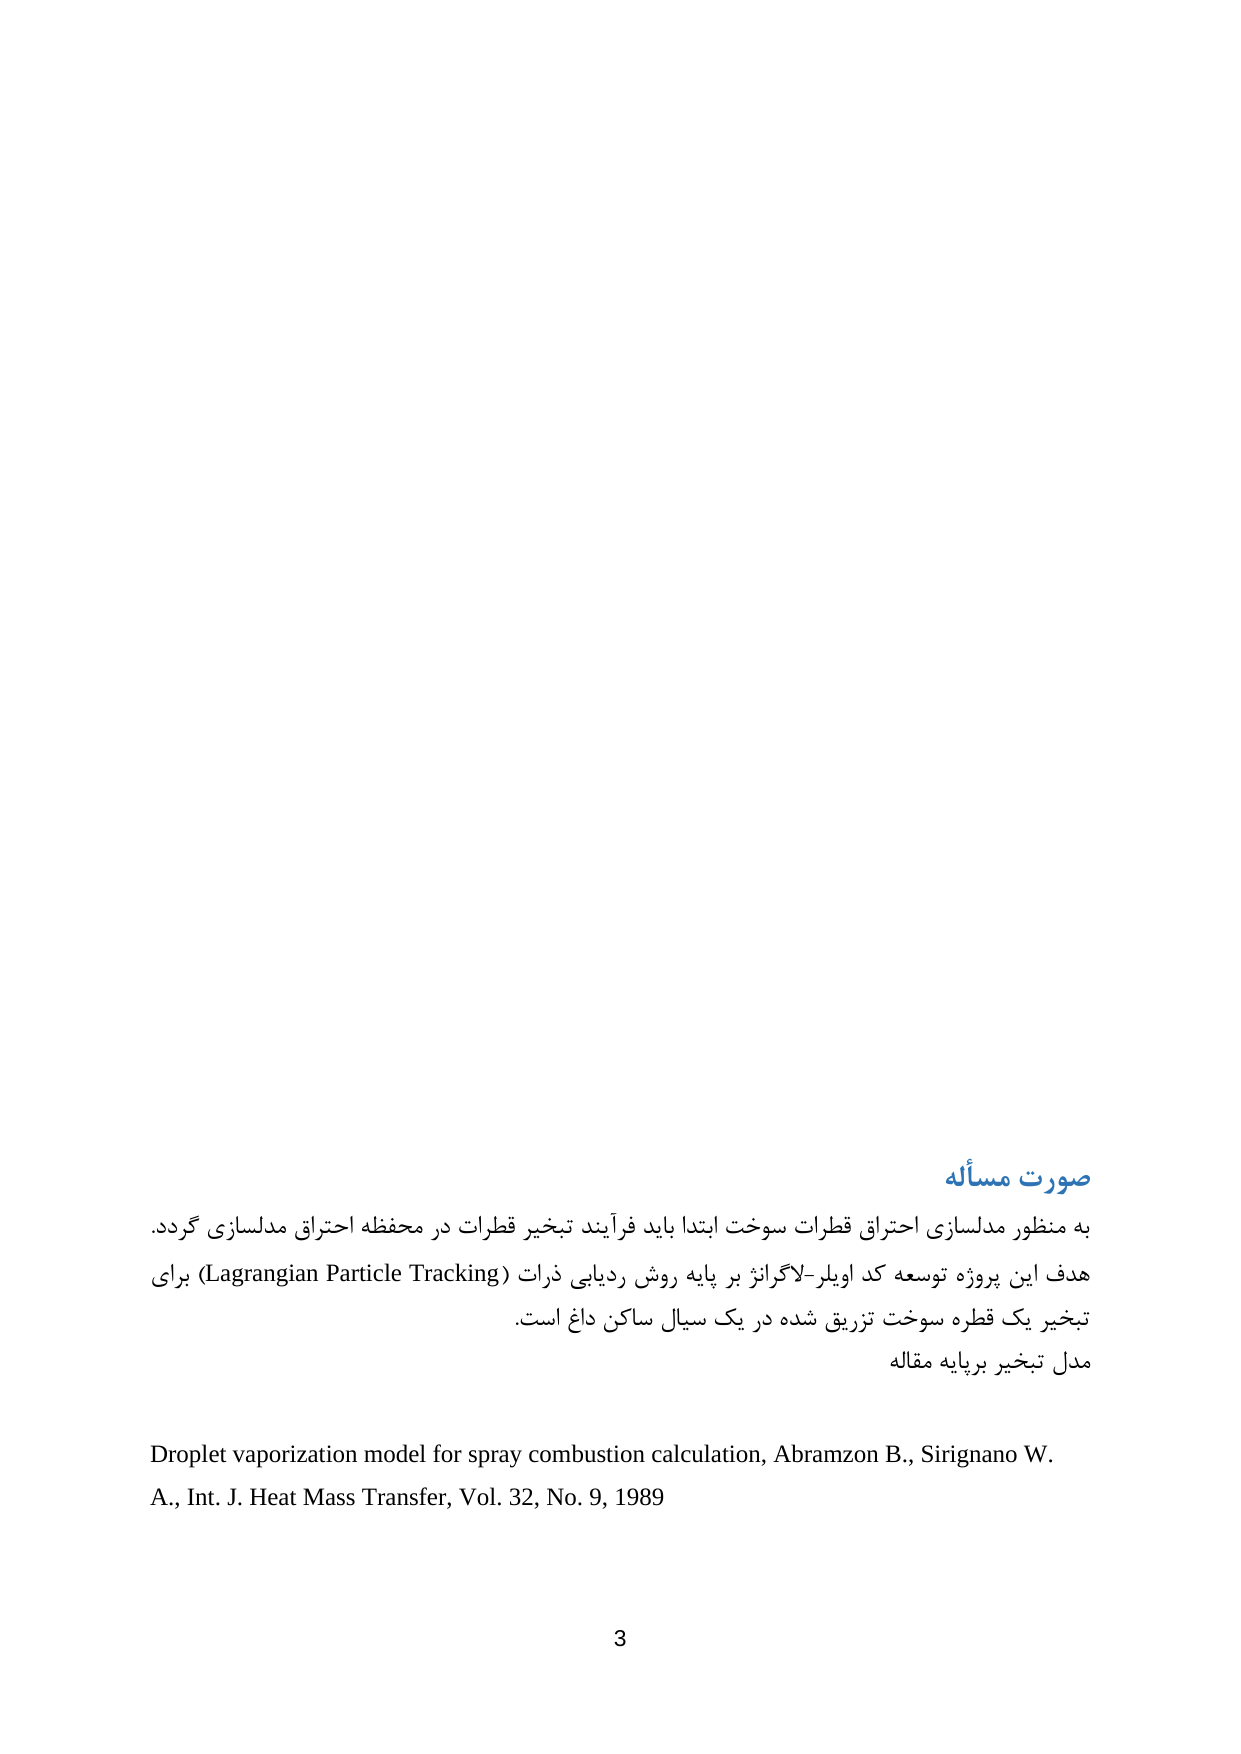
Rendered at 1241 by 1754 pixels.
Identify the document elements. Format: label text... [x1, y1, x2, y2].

text مدل تبخیر برپایه مقاله [150, 1350, 1090, 1379]
text به منظور مدلسازی احتراق قطرات سوخت ابتدا باید فرآیند تبخیر قطرات در محفظه احتراق مدلسازی گردد. هدف این پروژه توسعه کد اویلر-لاگرانژ بر پایه روش ردیابی ذرات (Lagrangian Particle Tracking) برای تبخیر یک قطره سوخت تزریق شده در یک سیال ساکن داغ است. [150, 1214, 1090, 1335]
subtitle صورت مسأله [150, 1164, 1090, 1198]
text Droplet vaporization model for spray combustion calculation, Abramzon B., Sirignano W. A., Int. J. Heat Mass Transfer, Vol. 32, No. 9, 1989 [150, 1439, 1090, 1511]
